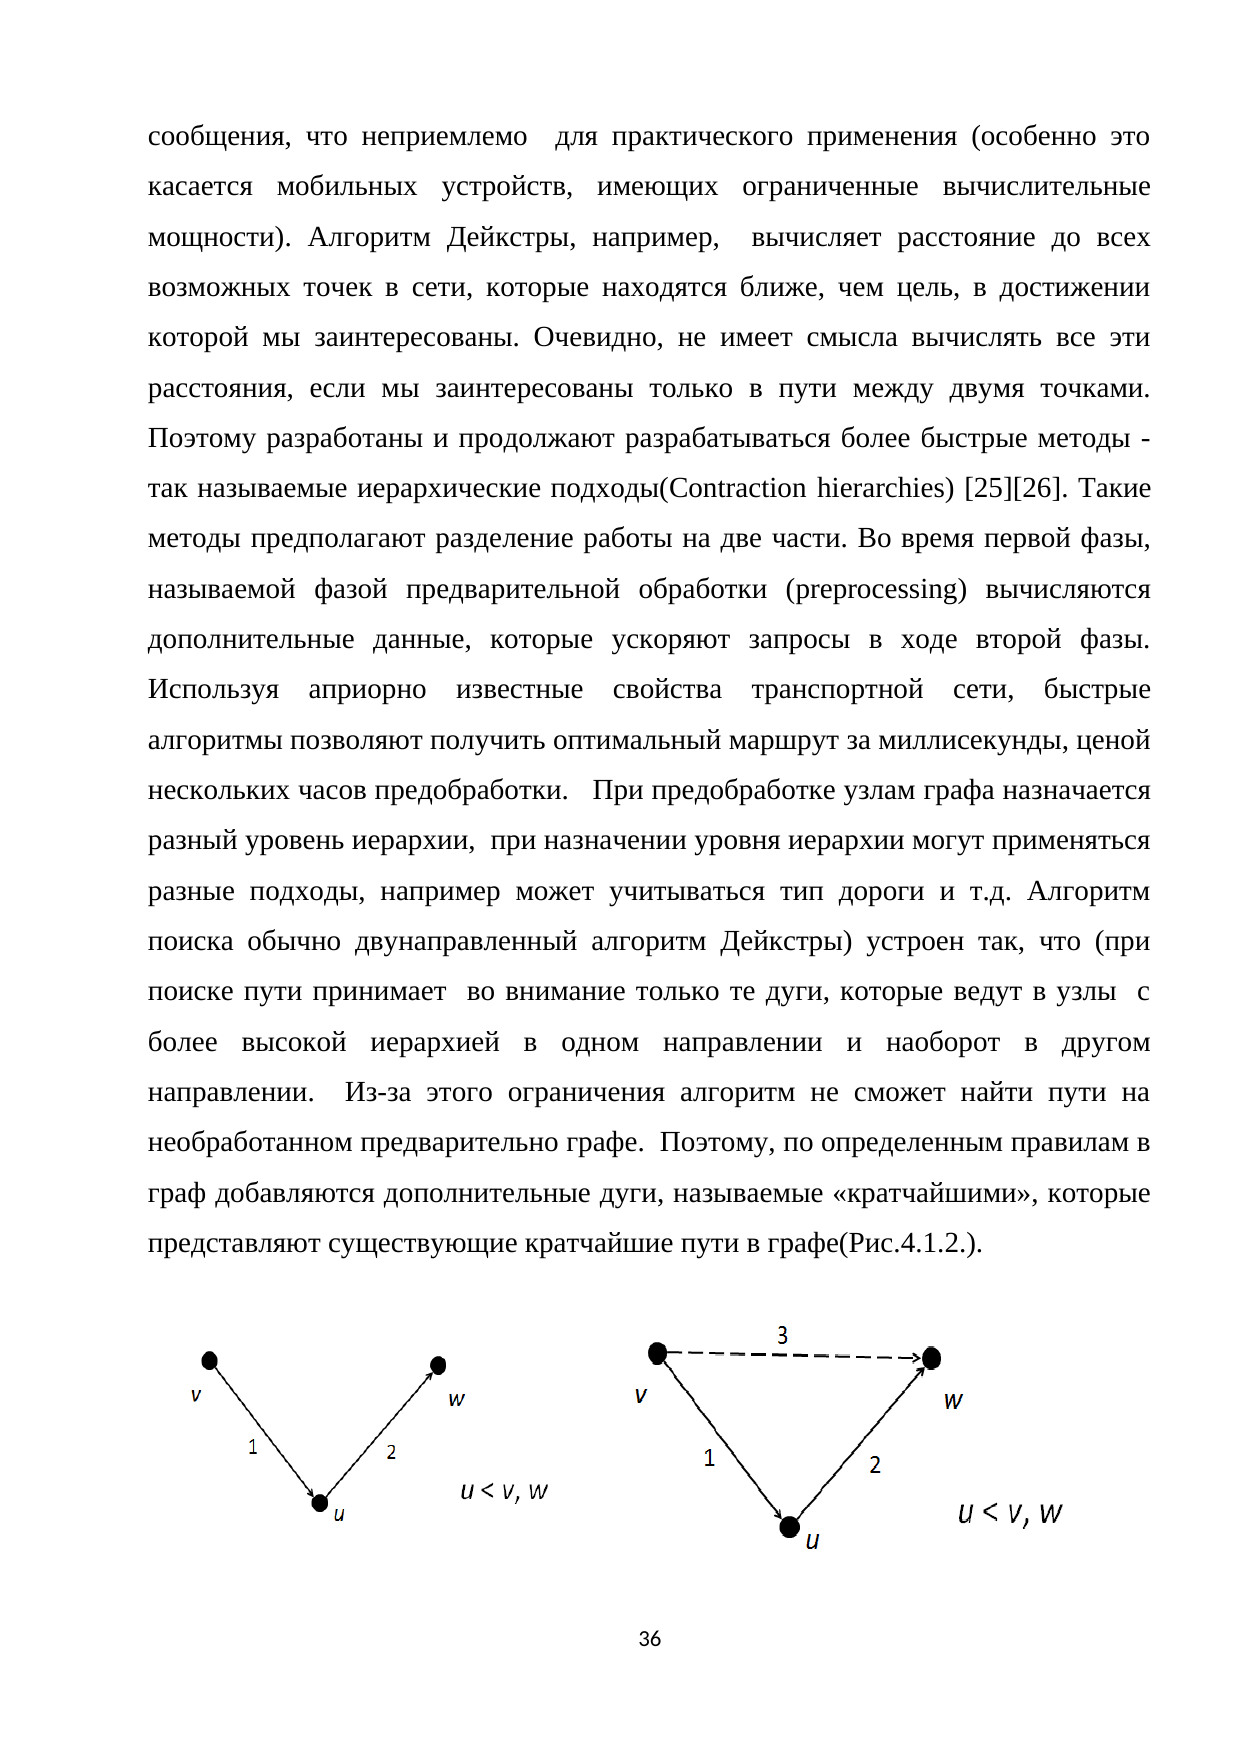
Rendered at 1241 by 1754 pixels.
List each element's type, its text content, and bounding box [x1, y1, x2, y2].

text Построить кратчайшей путь в таком графе – значит получить образ наикратчайшего маршрута в соответствующей транспортной сети. В принципе, классический алгоритм Дейкстры[22] гарантированно может решить данную задачу. Также известные алгоритмы Левита[23] и A*[24]. Тем не менее, для континентальных размеров транспортной сети (включающей миллионы сегментов дорог), выполнение классических алгоритмов может потребовать длительное время и больших объемов памяти для поиска подходящего пути сообщения, что неприемлемо для практического применения (особенно это касается мобильных устройств, имеющих ограниченные вычислительные мощности). Алгоритм Дейкстры, например, вычисляет расстояние до всех возможных точек в сети, которые находятся ближе, чем цель, в достижении которой мы заинтересованы. Очевидно, не имеет смысла вычислять все эти расстояния, если мы заинтересованы только в пути между двумя точками. Поэтому разработаны и продолжают разрабатываться более быстрые методы - так называемые иерархические подходы(Contraction hierarchies) [25][26]. Такие методы предполагают разделение работы на две части. Во время первой фазы, называемой фазой предварительной обработки (preprocessing) вычисляются дополнительные данные, которые ускоряют запросы в ходе второй фазы. Используя априорно известные свойства транспортной сети, быстрые алгоритмы позволяют получить оптимальный маршрут за миллисекунды, ценой нескольких часов предобработки. При предобработке узлам графа назначается разный уровень иерархии, при назначении уровня иерархии могут применяться разные подходы, например может учитываться тип дороги и т.д. Алгоритм поиска обычно двунаправленный алгоритм Дейкстры) устроен так, что (при поиске пути принимает во внимание только те дуги, которые ведут в узлы с более высокой иерархией в одном направлении и наоборот в другом направлении. Из-за этого ограничения алгоритм не сможет найти пути на необработанном предварительно графе. Поэтому, по определенным правилам в граф добавляются дополнительные дуги, называемые «кратчайшими», которые представляют существующие кратчайшие пути в графе(Рис.4.1.2.). [148, 118, 1152, 1611]
